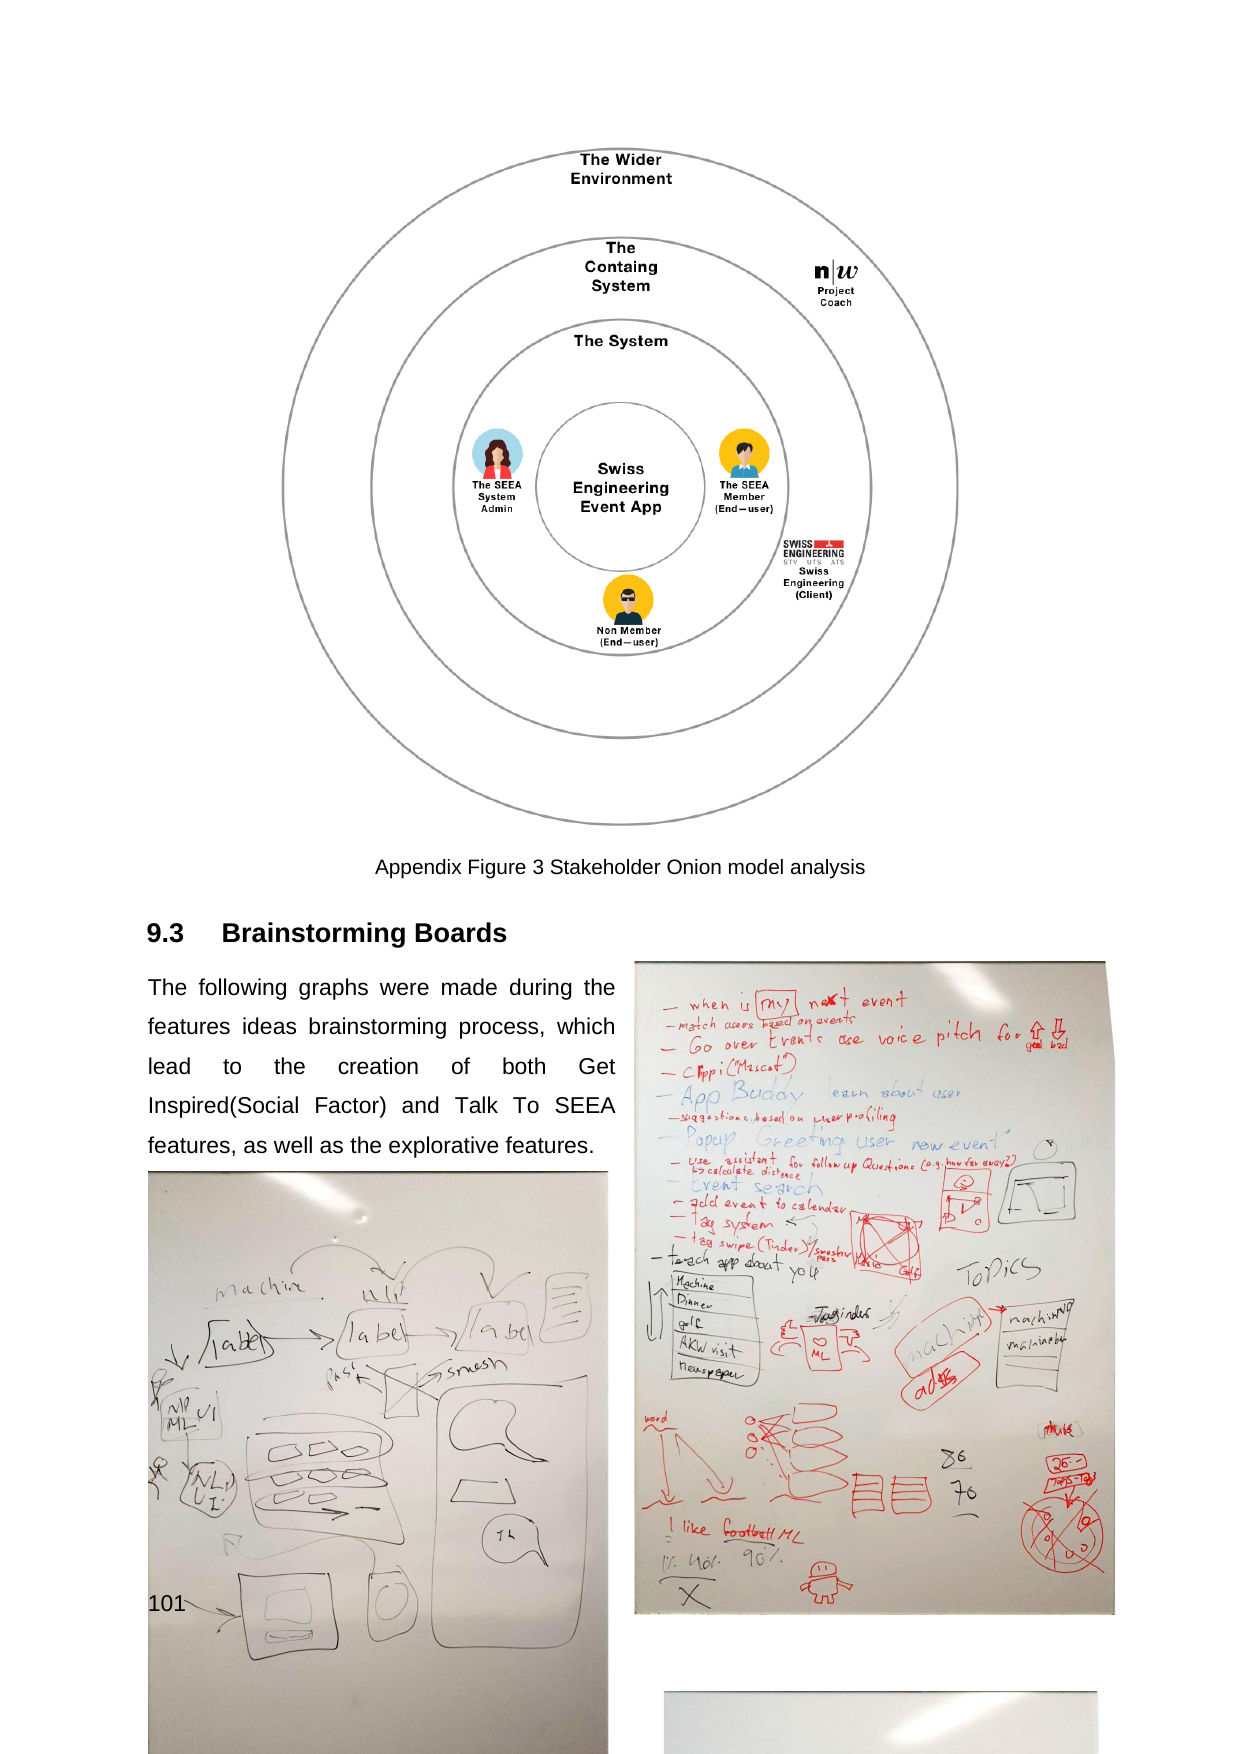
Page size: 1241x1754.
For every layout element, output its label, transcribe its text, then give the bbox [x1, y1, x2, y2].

subtitle Brainstorming Boards [146, 917, 1093, 949]
text Appendix Figure 3 Stakeholder Onion model analysis [148, 851, 1093, 880]
picture [634, 961, 1116, 1615]
picture [663, 1691, 1099, 1754]
picture [148, 1171, 609, 1754]
picture [281, 147, 959, 826]
text The following graphs were made during the features ideas brainstorming process, which lead to the creation of both Get Inspired(Social Factor) and Talk To SEEA features, as well as the explorative features. [148, 974, 634, 1158]
